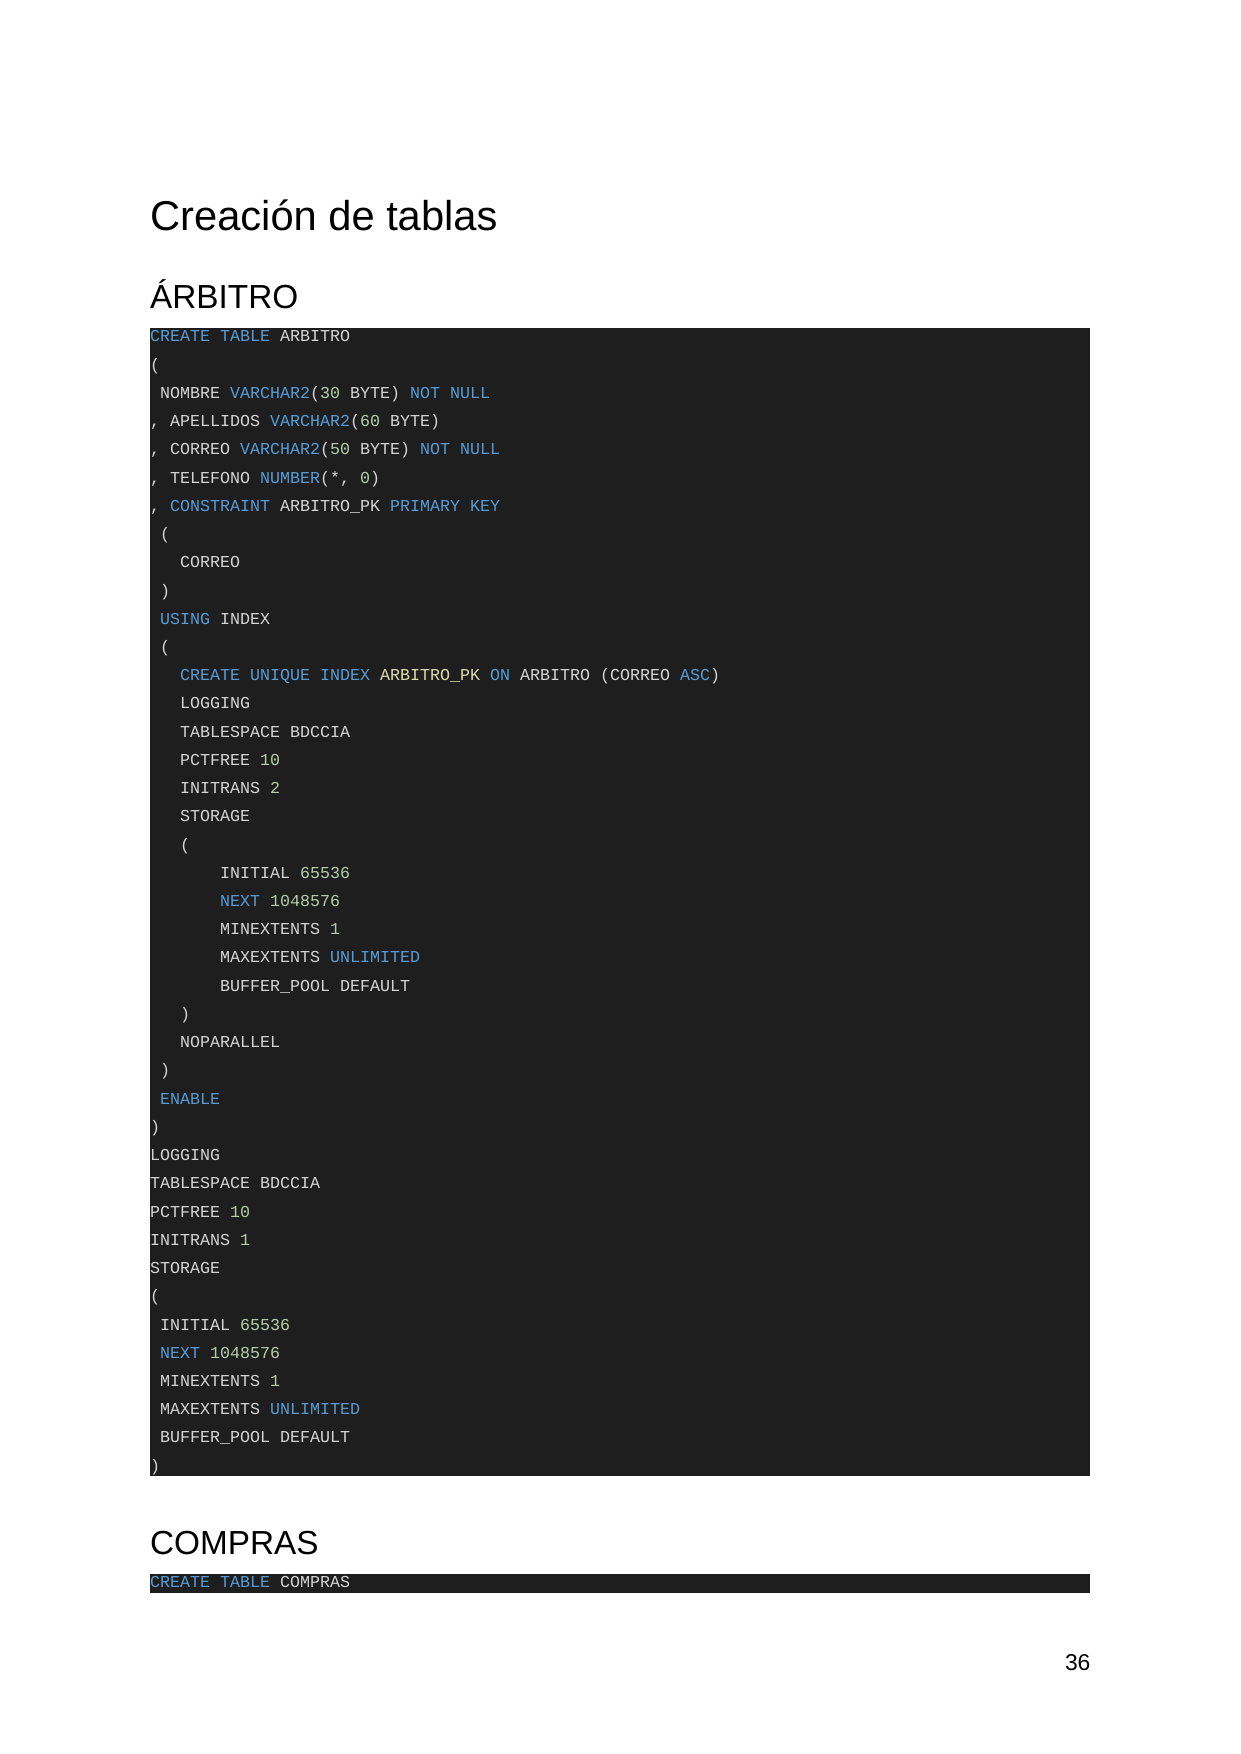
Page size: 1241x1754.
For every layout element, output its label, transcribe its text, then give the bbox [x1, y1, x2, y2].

text ) [150, 1006, 1090, 1024]
text , CORREO VARCHAR2(50 BYTE) NOT NULL [150, 441, 1090, 460]
text STORAGE [150, 808, 1090, 827]
text INITIAL 65536 [150, 1316, 1090, 1335]
text INITIAL 65536 [150, 864, 1090, 883]
text LOGGING [150, 1147, 1090, 1166]
text PCTFREE 10 [150, 1203, 1090, 1222]
text MINEXTENTS 1 [150, 921, 1090, 940]
text CREATE TABLE ARBITRO [150, 328, 1090, 347]
text CORREO [150, 554, 1090, 573]
text NEXT 1048576 [150, 1344, 1090, 1363]
text MINEXTENTS 1 [150, 1372, 1090, 1391]
text ( [150, 1288, 1090, 1307]
text ) [150, 1118, 1090, 1137]
text BUFFER_POOL DEFAULT [150, 1429, 1090, 1448]
text ) [150, 1062, 1090, 1081]
text CREATE UNIQUE INDEX ARBITRO_PK ON ARBITRO (CORREO ASC) [150, 667, 1090, 686]
text ( [150, 356, 1090, 375]
text ( [150, 526, 1090, 544]
text BUFFER_POOL DEFAULT [150, 977, 1090, 996]
text USING INDEX [150, 610, 1090, 629]
text STORAGE [150, 1259, 1090, 1278]
text TABLESPACE BDCCIA [150, 1175, 1090, 1194]
subtitle Creación de tablas [150, 192, 1090, 239]
subtitle COMPRAS [150, 1523, 1090, 1561]
text NOMBRE VARCHAR2(30 BYTE) NOT NULL [150, 384, 1090, 403]
text ) [150, 582, 1090, 601]
text ENABLE [150, 1090, 1090, 1109]
text INITRANS 2 [150, 780, 1090, 798]
text , TELEFONO NUMBER(*, 0) [150, 469, 1090, 488]
text INITRANS 1 [150, 1231, 1090, 1250]
subtitle ÁRBITRO [150, 277, 1090, 316]
text , CONSTRAINT ARBITRO_PK PRIMARY KEY [150, 497, 1090, 516]
text , APELLIDOS VARCHAR2(60 BYTE) [150, 413, 1090, 432]
text MAXEXTENTS UNLIMITED [150, 1401, 1090, 1419]
text TABLESPACE BDCCIA [150, 723, 1090, 742]
text LOGGING [150, 695, 1090, 714]
text NEXT 1048576 [150, 893, 1090, 911]
text PCTFREE 10 [150, 751, 1090, 770]
text ( [150, 836, 1090, 855]
text ) [150, 1457, 1090, 1476]
text ( [150, 638, 1090, 657]
text MAXEXTENTS UNLIMITED [150, 949, 1090, 968]
text CREATE TABLE COMPRAS [150, 1574, 1090, 1593]
text NOPARALLEL [150, 1034, 1090, 1053]
